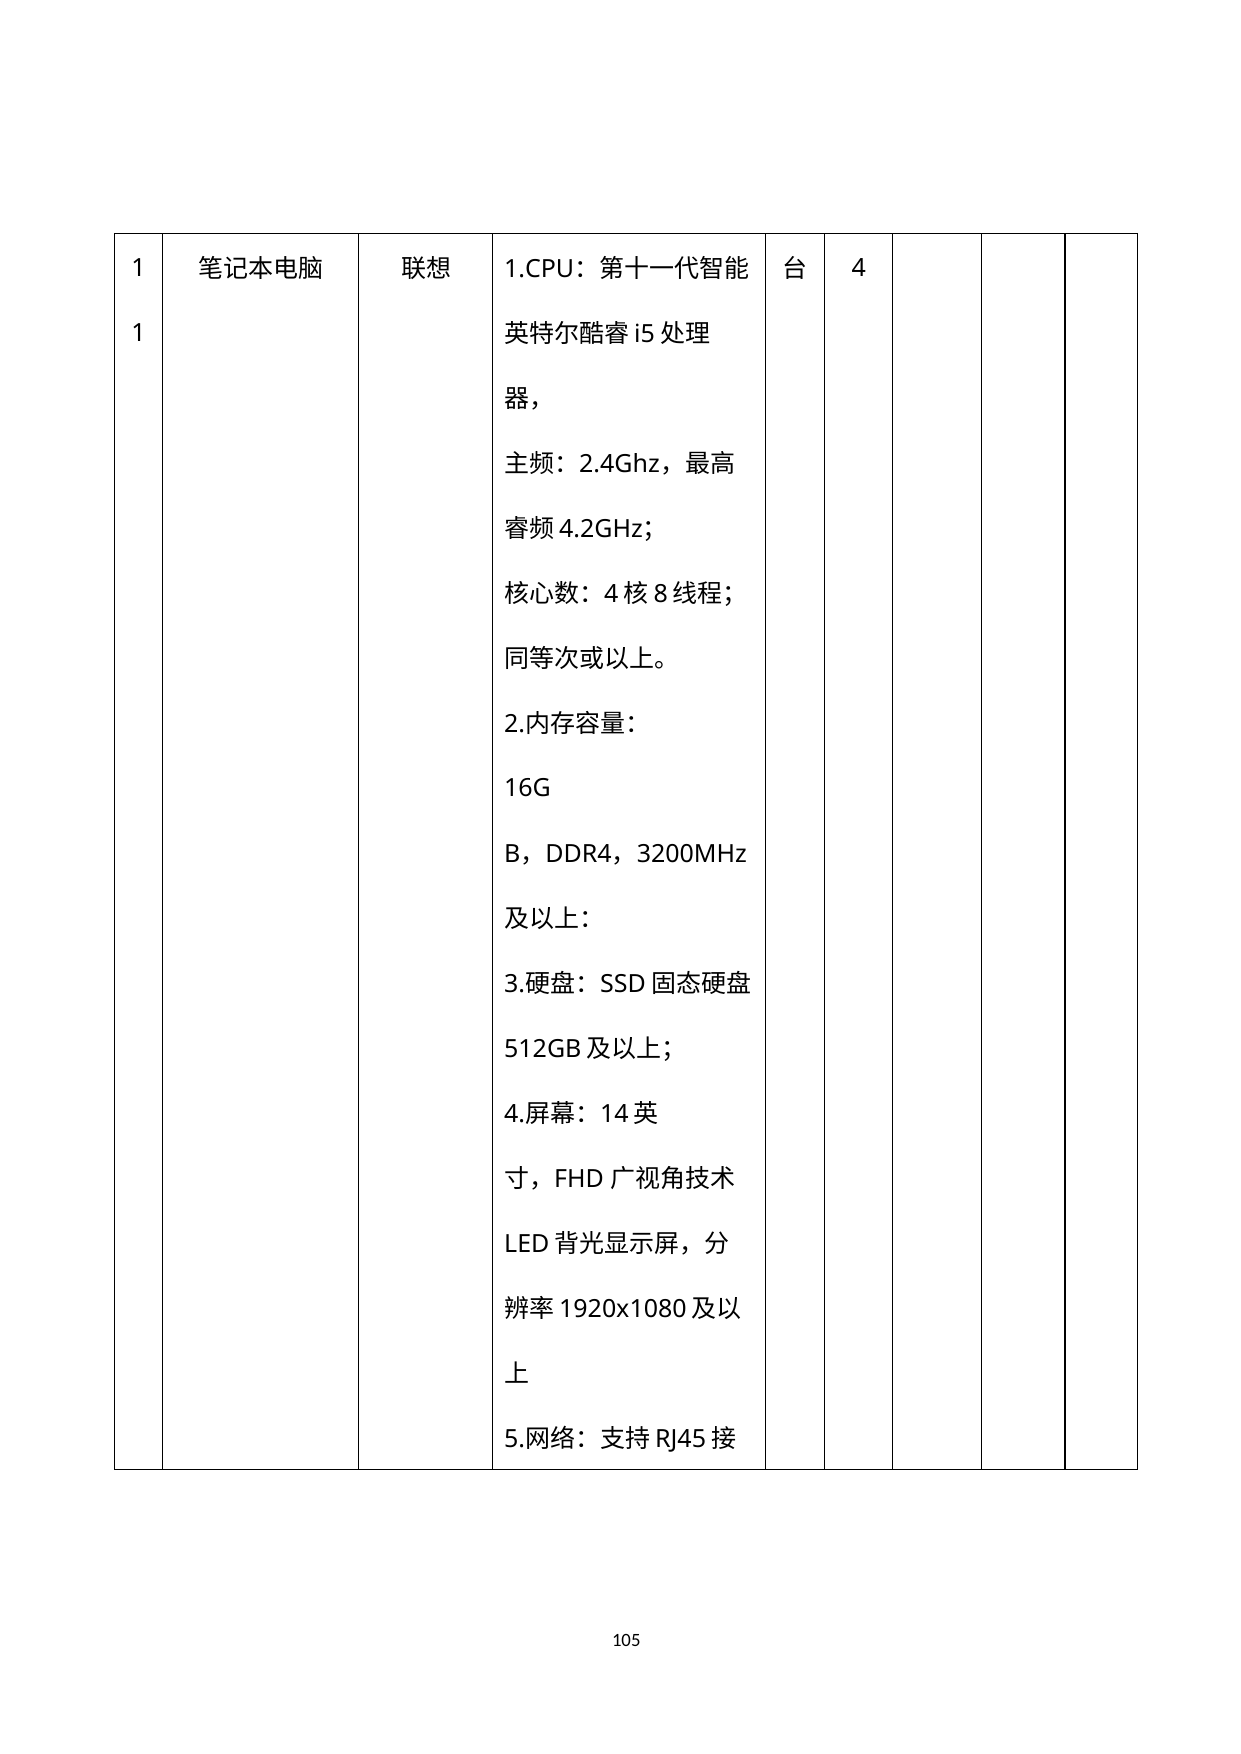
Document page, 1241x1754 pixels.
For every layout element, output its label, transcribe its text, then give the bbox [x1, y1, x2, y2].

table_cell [493, 234, 765, 1469]
table_cell [893, 234, 981, 1469]
table_cell 11 [115, 234, 162, 1469]
table_cell 笔记本电脑 [163, 234, 358, 1469]
table_cell [982, 234, 1064, 1469]
table_cell 台 [766, 234, 824, 1469]
table_cell 4 [825, 234, 892, 1469]
table_cell 联想 [359, 234, 492, 1469]
table_cell [1066, 234, 1137, 1469]
